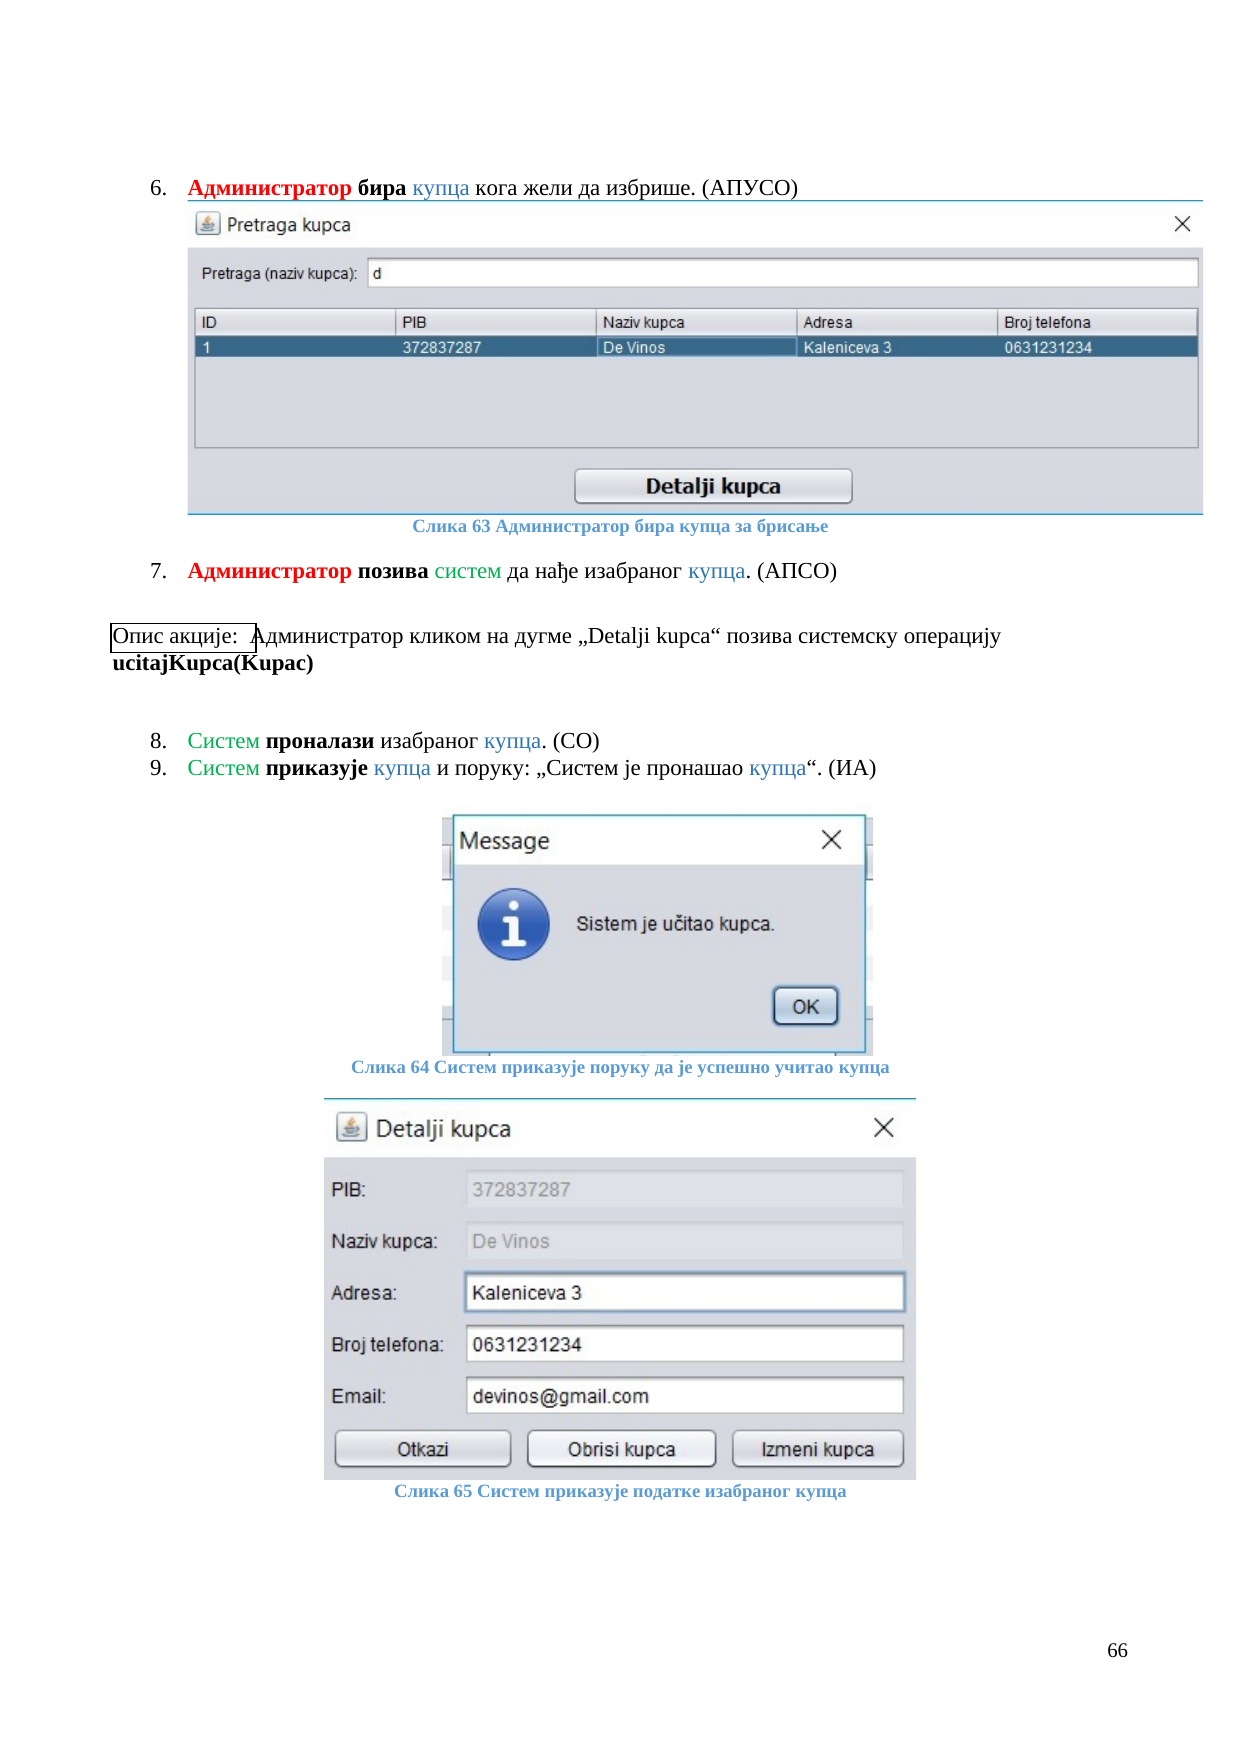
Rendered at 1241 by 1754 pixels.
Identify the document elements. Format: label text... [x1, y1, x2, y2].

text Опис акције: Администратор кликом на дугме „Detalji kupca“ позива системску операцију ucitajKupca(Kupac) [112, 622, 1105, 675]
picture [442, 804, 874, 1056]
text Слика 63 Администратор бира купца за брисање [112, 515, 1128, 536]
list Систем приказује купца и поруку: „Систем је пронашао купца“. (ИА) [150, 754, 1128, 780]
list Систем проналази изабраног купца. (СО) [150, 728, 1128, 754]
picture [324, 1098, 917, 1480]
text Слика 65 Систем приказује податке изабраног купца [112, 1479, 1128, 1501]
list Администратор бира купца кога жели да избрише. (АПУСО) [150, 174, 1128, 200]
picture [187, 200, 1204, 515]
text Слика 64 Систем приказује поруку да је успешно учитао купца [112, 1056, 1128, 1077]
list Администратор позива систем да нађе изабраног купца. (АПСО) [150, 557, 1128, 583]
